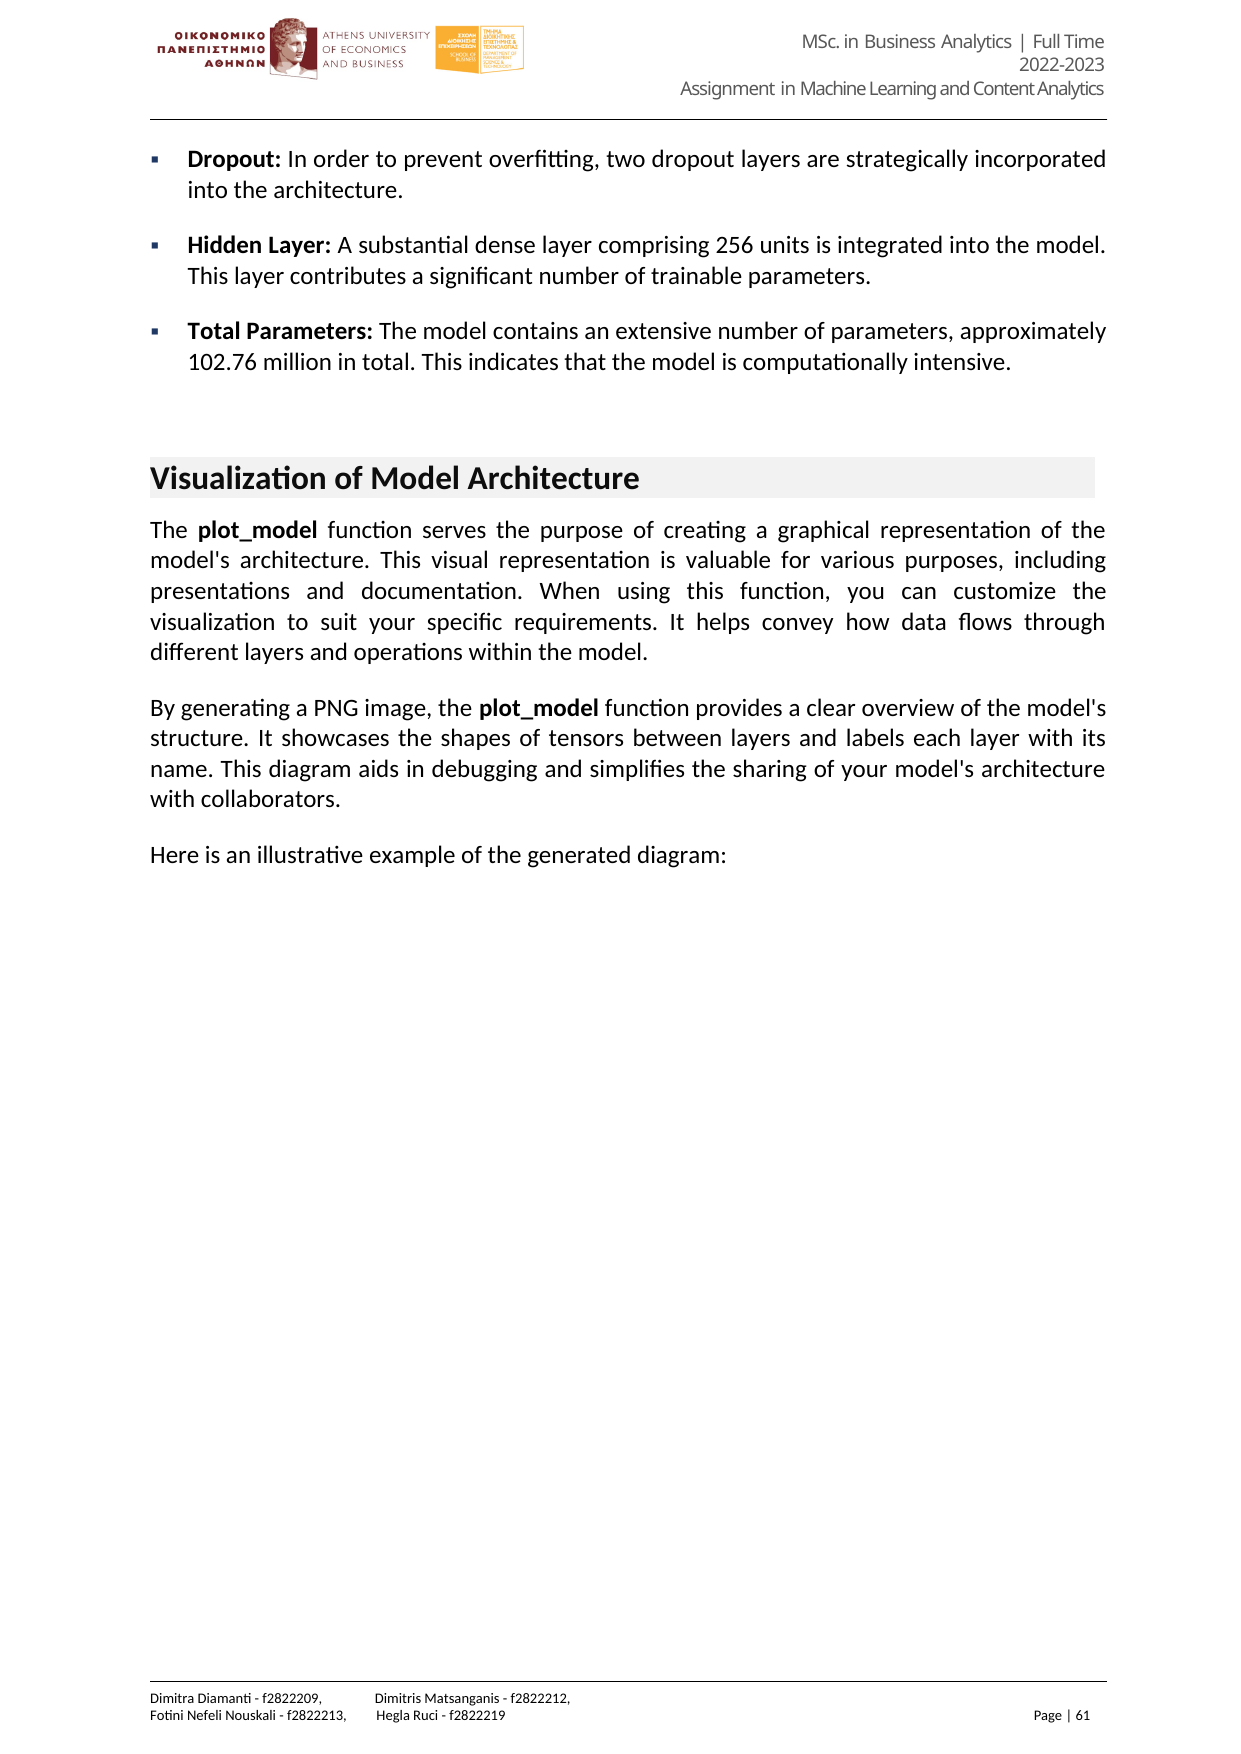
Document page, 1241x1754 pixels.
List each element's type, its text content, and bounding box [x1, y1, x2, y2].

list Total Parameters: The model contains an extensive number of parameters, approximately 102.76 million in total. This indicates that the model is computationally intensive. [150, 315, 1107, 376]
text The plot_model function serves the purpose of creating a graphical representation of the model's architecture. This visual representation is valuable for various purposes, including presentations and documentation. When using this function, you can customize the visualization to suit your specific requirements. It helps convey how data flows through different layers and operations within the model. [150, 514, 1107, 667]
text By generating a PNG image, the plot_model function provides a clear overview of the model's structure. It showcases the shapes of tensors between layers and labels each layer with its name. This diagram aids in debugging and simplifies the sharing of your model's architecture with collaborators. [150, 692, 1107, 814]
subtitle Visualization of Model Architecture [150, 457, 1095, 498]
list Hidden Layer: A substantial dense layer comprising 256 units is integrated into the model. This layer contributes a significant number of trainable parameters. [150, 229, 1107, 290]
text Here is an illustrative example of the generated diagram: [150, 839, 1107, 869]
picture [151, 17, 526, 82]
list Dropout: In order to prevent overfitting, two dropout layers are strategically incorporated into the architecture. [150, 143, 1107, 204]
